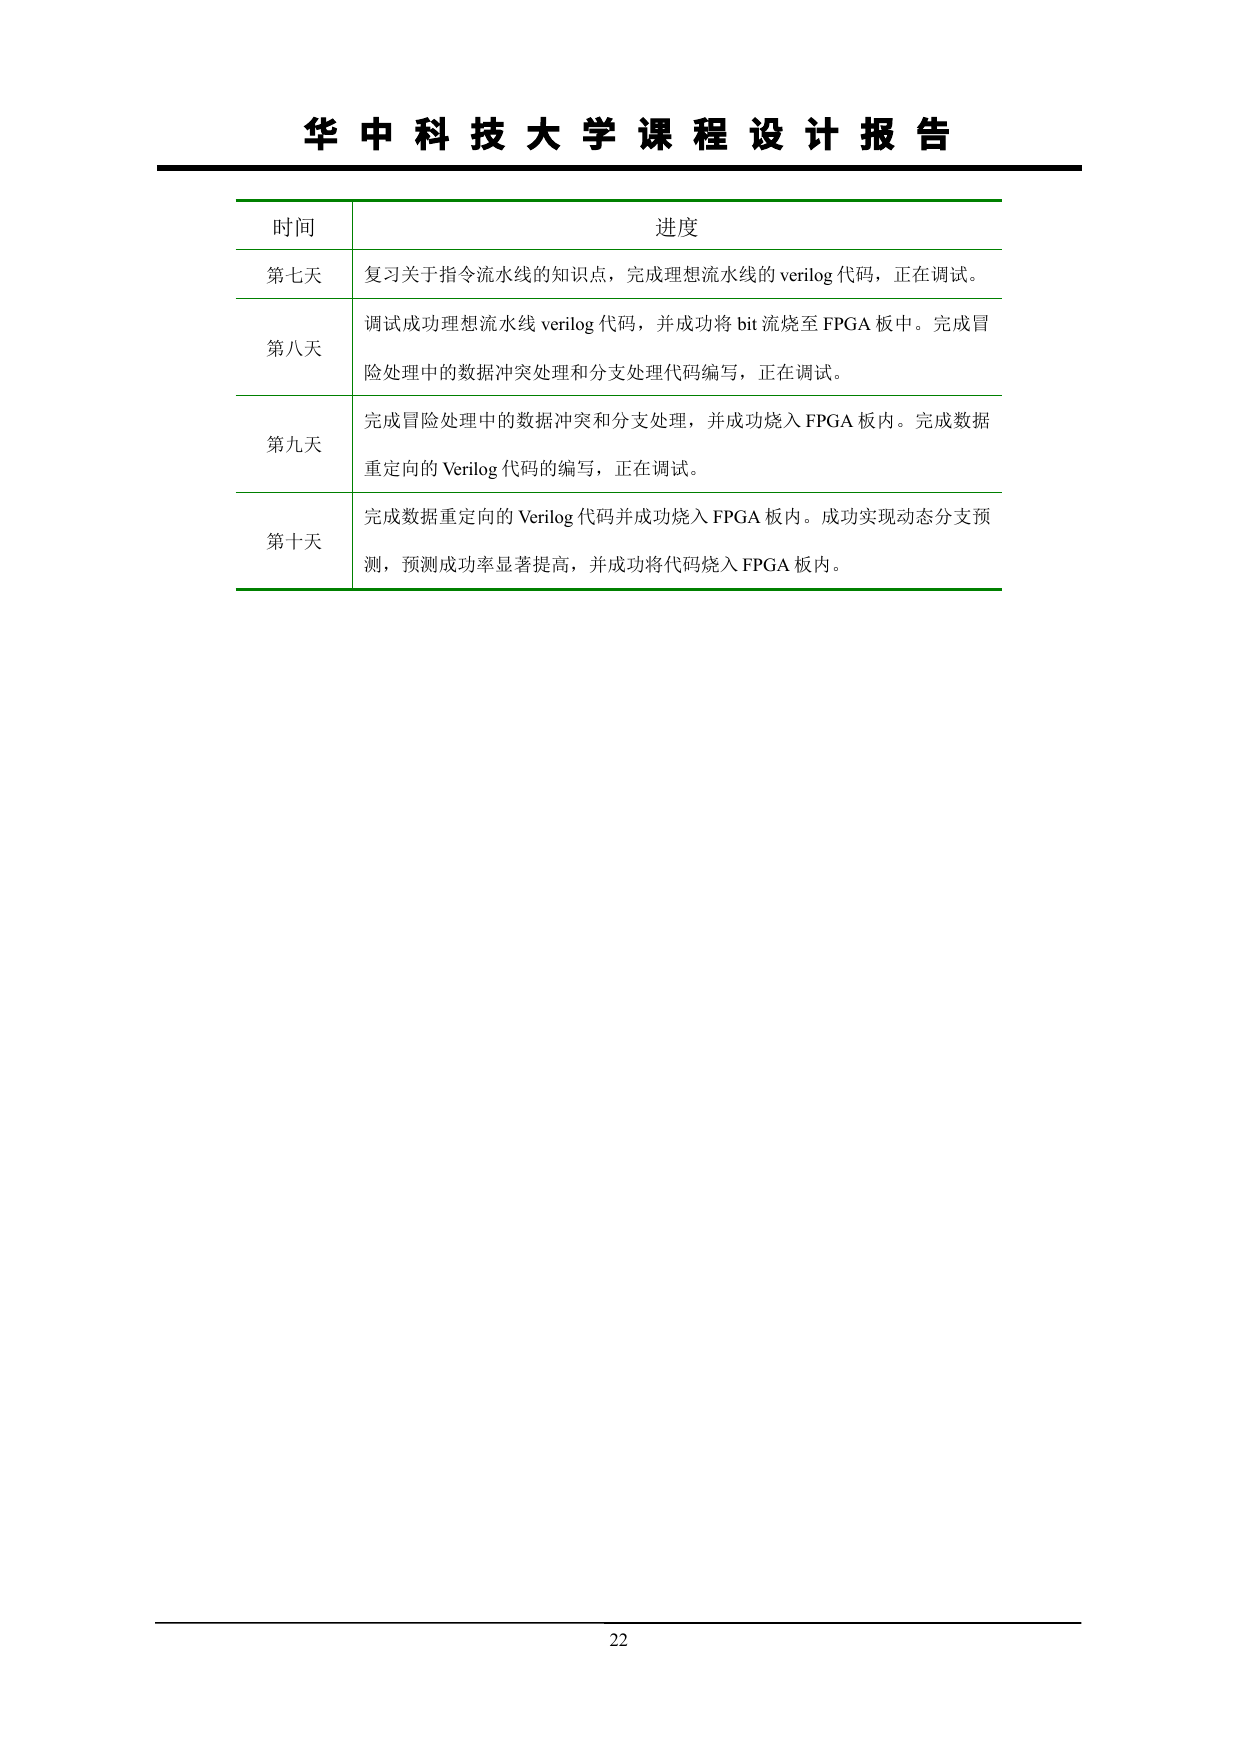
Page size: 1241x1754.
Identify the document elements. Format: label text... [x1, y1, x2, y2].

table_cell 第七天 [236, 250, 352, 298]
table_cell 完成冒险处理中的数据冲突和分支处理，并成功烧入FPGA板内。完成数据重定向的Verilog代码的编写，正在调试。 [353, 396, 1002, 492]
table_cell 第十天 [236, 493, 352, 588]
table_cell 第九天 [236, 396, 352, 492]
table_cell 复习关于指令流水线的知识点，完成理想流水线的verilog代码，正在调试。 [353, 250, 1002, 298]
table_cell 完成数据重定向的Verilog代码并成功烧入FPGA板内。成功实现动态分支预测，预测成功率显著提高，并成功将代码烧入FPGA板内。 [353, 493, 1002, 588]
table_cell 调试成功理想流水线verilog代码，并成功将bit流烧至FPGA板中。完成冒险处理中的数据冲突处理和分支处理代码编写，正在调试。 [353, 299, 1002, 395]
table_header 时间 [236, 202, 352, 249]
table_header 进度 [353, 202, 1002, 249]
table_cell 第八天 [236, 299, 352, 395]
